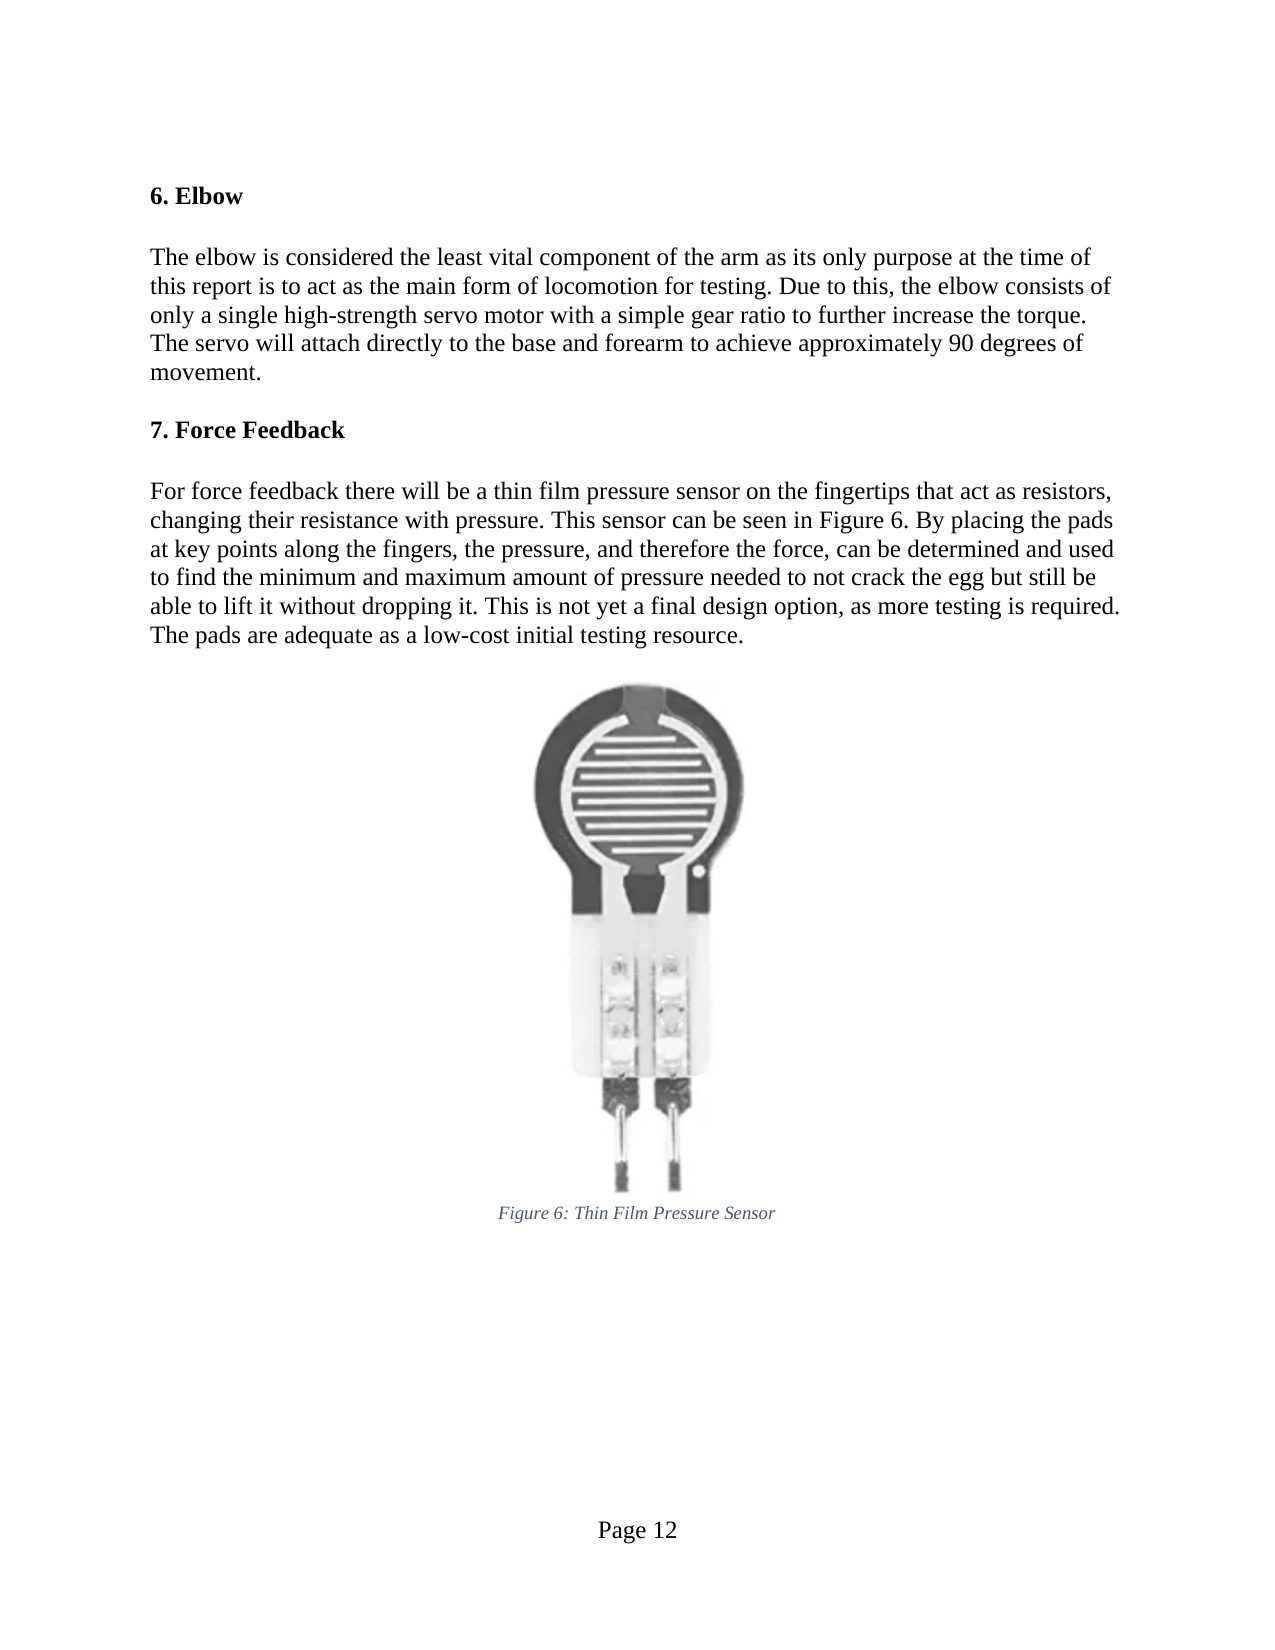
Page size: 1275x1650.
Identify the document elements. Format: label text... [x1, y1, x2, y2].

picture [517, 677, 758, 1202]
text For force feedback there will be a thin film pressure sensor on the fingertips that act as resistors, changing their resistance with pressure. This sensor can be seen in Figure 6. By placing the pads at key points along the fingers, the pressure, and therefore the force, can be determined and used to find the minimum and maximum amount of pressure needed to not crack the egg but still be able to lift it without dropping it. This is not yet a final design option, as more testing is required. The pads are adequate as a low-cost initial testing resource. [150, 476, 1125, 649]
subtitle 6. Elbow [150, 181, 1125, 209]
text The elbow is considered the least vital component of the arm as its only purpose at the time of this report is to act as the main form of locomotion for testing. Due to this, the elbow consists of only a single high-strength servo motor with a simple gear ratio to further increase the torque. The servo will attach directly to the base and forearm to achieve approximately 90 degrees of movement. [150, 242, 1125, 386]
subtitle 7. Force Feedback [150, 415, 1125, 443]
text Figure 6: Thin Film Pressure Sensor [150, 1202, 1125, 1223]
